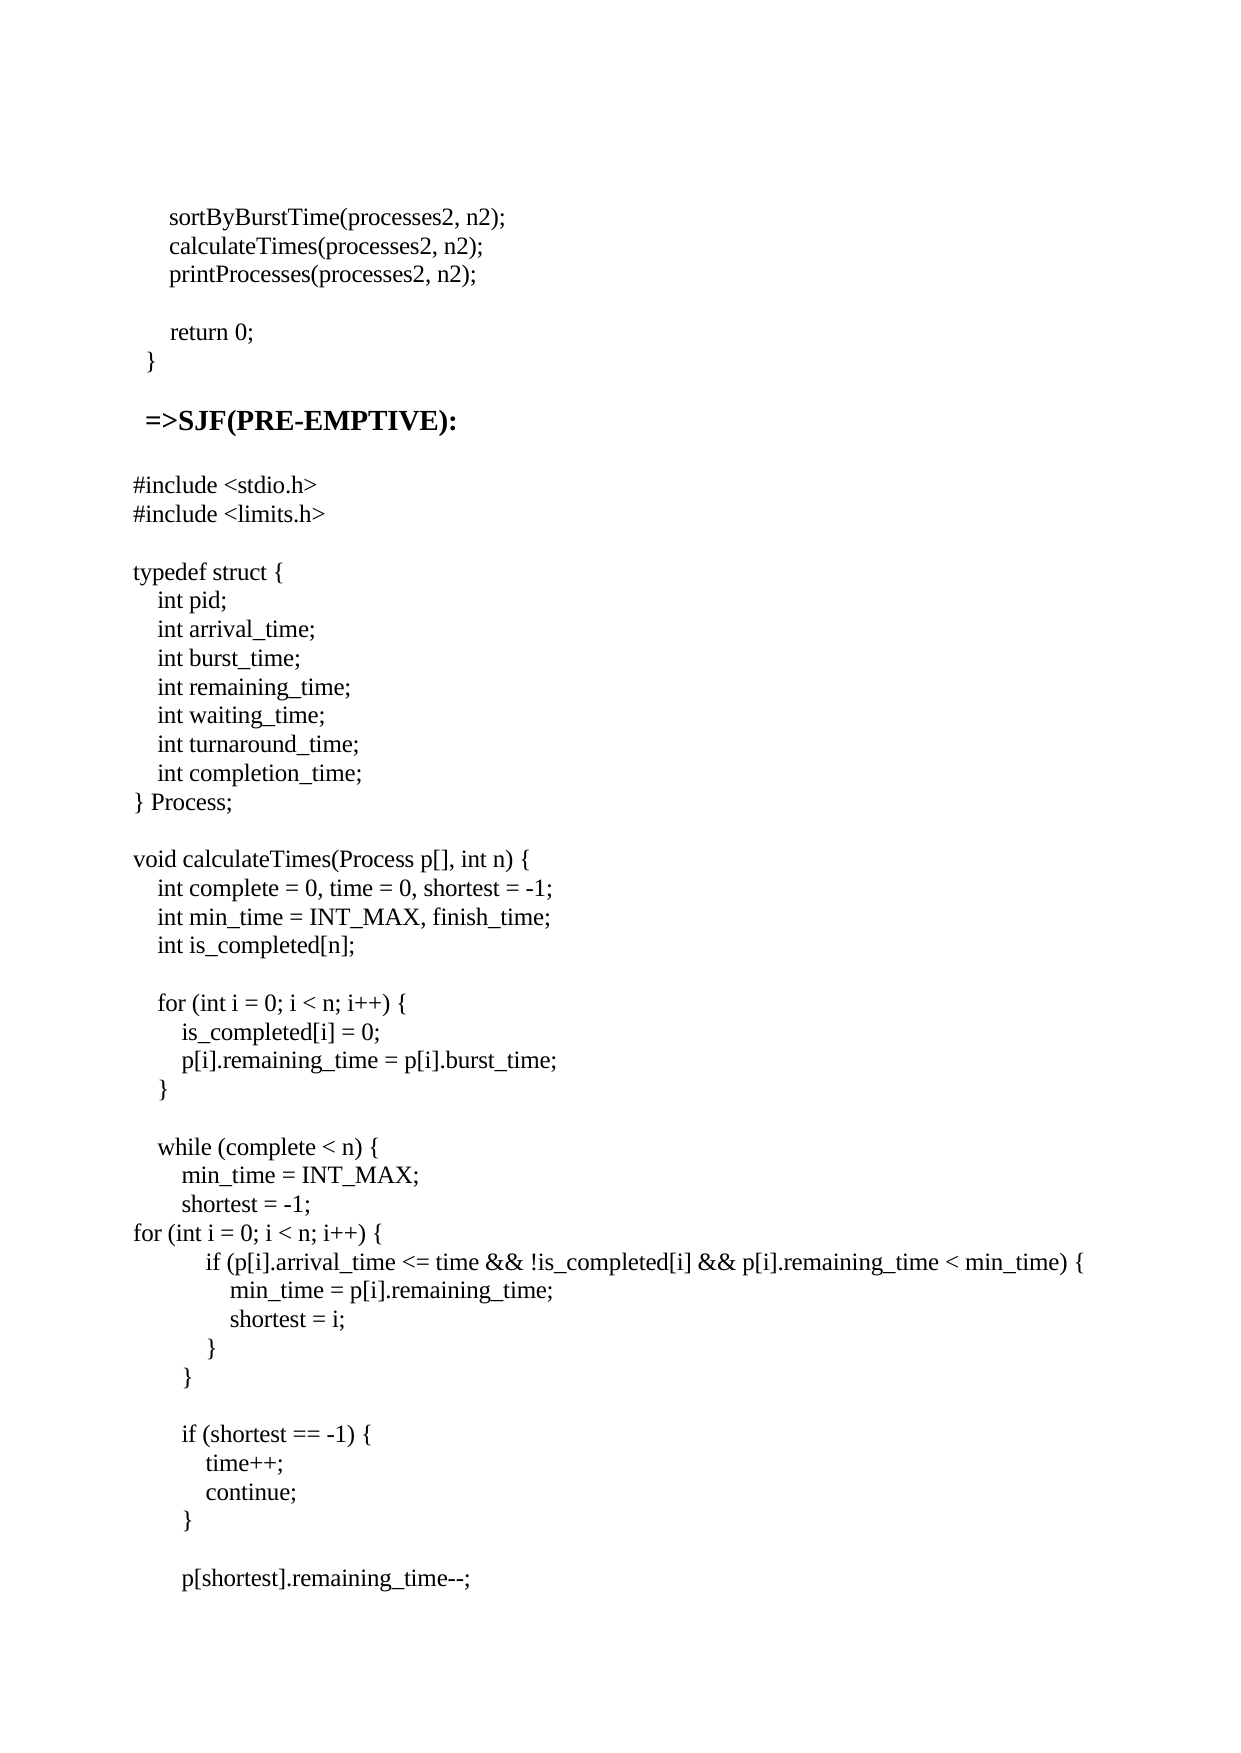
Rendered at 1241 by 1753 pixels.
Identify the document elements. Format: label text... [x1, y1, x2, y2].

text } [133, 1333, 1107, 1362]
text } Process; [133, 787, 1107, 815]
text min_time = p[i].remaining_time; [133, 1275, 1107, 1304]
text for (int i = 0; i < n; i++) { [133, 988, 1107, 1017]
text int completion_time; [133, 758, 1107, 787]
text #include <limits.h> [133, 499, 1107, 528]
text #include <stdio.h> [133, 470, 1107, 499]
text if (shortest == -1) { [133, 1419, 1107, 1448]
text min_time = INT_MAX; [133, 1160, 1107, 1189]
text int waiting_time; [133, 700, 1107, 729]
text for (int i = 0; i < n; i++) { [133, 1218, 1107, 1247]
text int turnaround_time; [133, 729, 1107, 758]
text int remaining_time; [133, 672, 1107, 700]
text printProcesses(processes2, n2); [145, 259, 1107, 288]
text } [133, 1505, 1107, 1534]
text } [145, 346, 1107, 374]
text return 0; [145, 317, 1107, 346]
text p[shortest].remaining_time--; [133, 1563, 1107, 1592]
text int min_time = INT_MAX, finish_time; [133, 902, 1107, 930]
text continue; [133, 1477, 1107, 1505]
text while (complete < n) { [133, 1132, 1107, 1160]
text typedef struct { [133, 557, 1107, 585]
text int complete = 0, time = 0, shortest = -1; [133, 873, 1107, 902]
text p[i].remaining_time = p[i].burst_time; [133, 1045, 1107, 1074]
text } [133, 1362, 1107, 1390]
text sortByBurstTime(processes2, n2); [145, 202, 1107, 231]
text shortest = i; [133, 1304, 1107, 1333]
text int is_completed[n]; [133, 930, 1107, 959]
text time++; [133, 1448, 1107, 1477]
text int pid; [133, 585, 1107, 614]
text if (p[i].arrival_time <= time && !is_completed[i] && p[i].remaining_time < min_time) { [133, 1247, 1107, 1275]
text =>SJF(PRE-EMPTIVE): [145, 403, 1107, 437]
text is_completed[i] = 0; [133, 1017, 1107, 1045]
text calculateTimes(processes2, n2); [145, 231, 1107, 259]
text int arrival_time; [133, 614, 1107, 643]
text shortest = -1; [133, 1189, 1107, 1218]
text } [133, 1074, 1107, 1103]
text int burst_time; [133, 643, 1107, 672]
text void calculateTimes(Process p[], int n) { [133, 844, 1107, 873]
